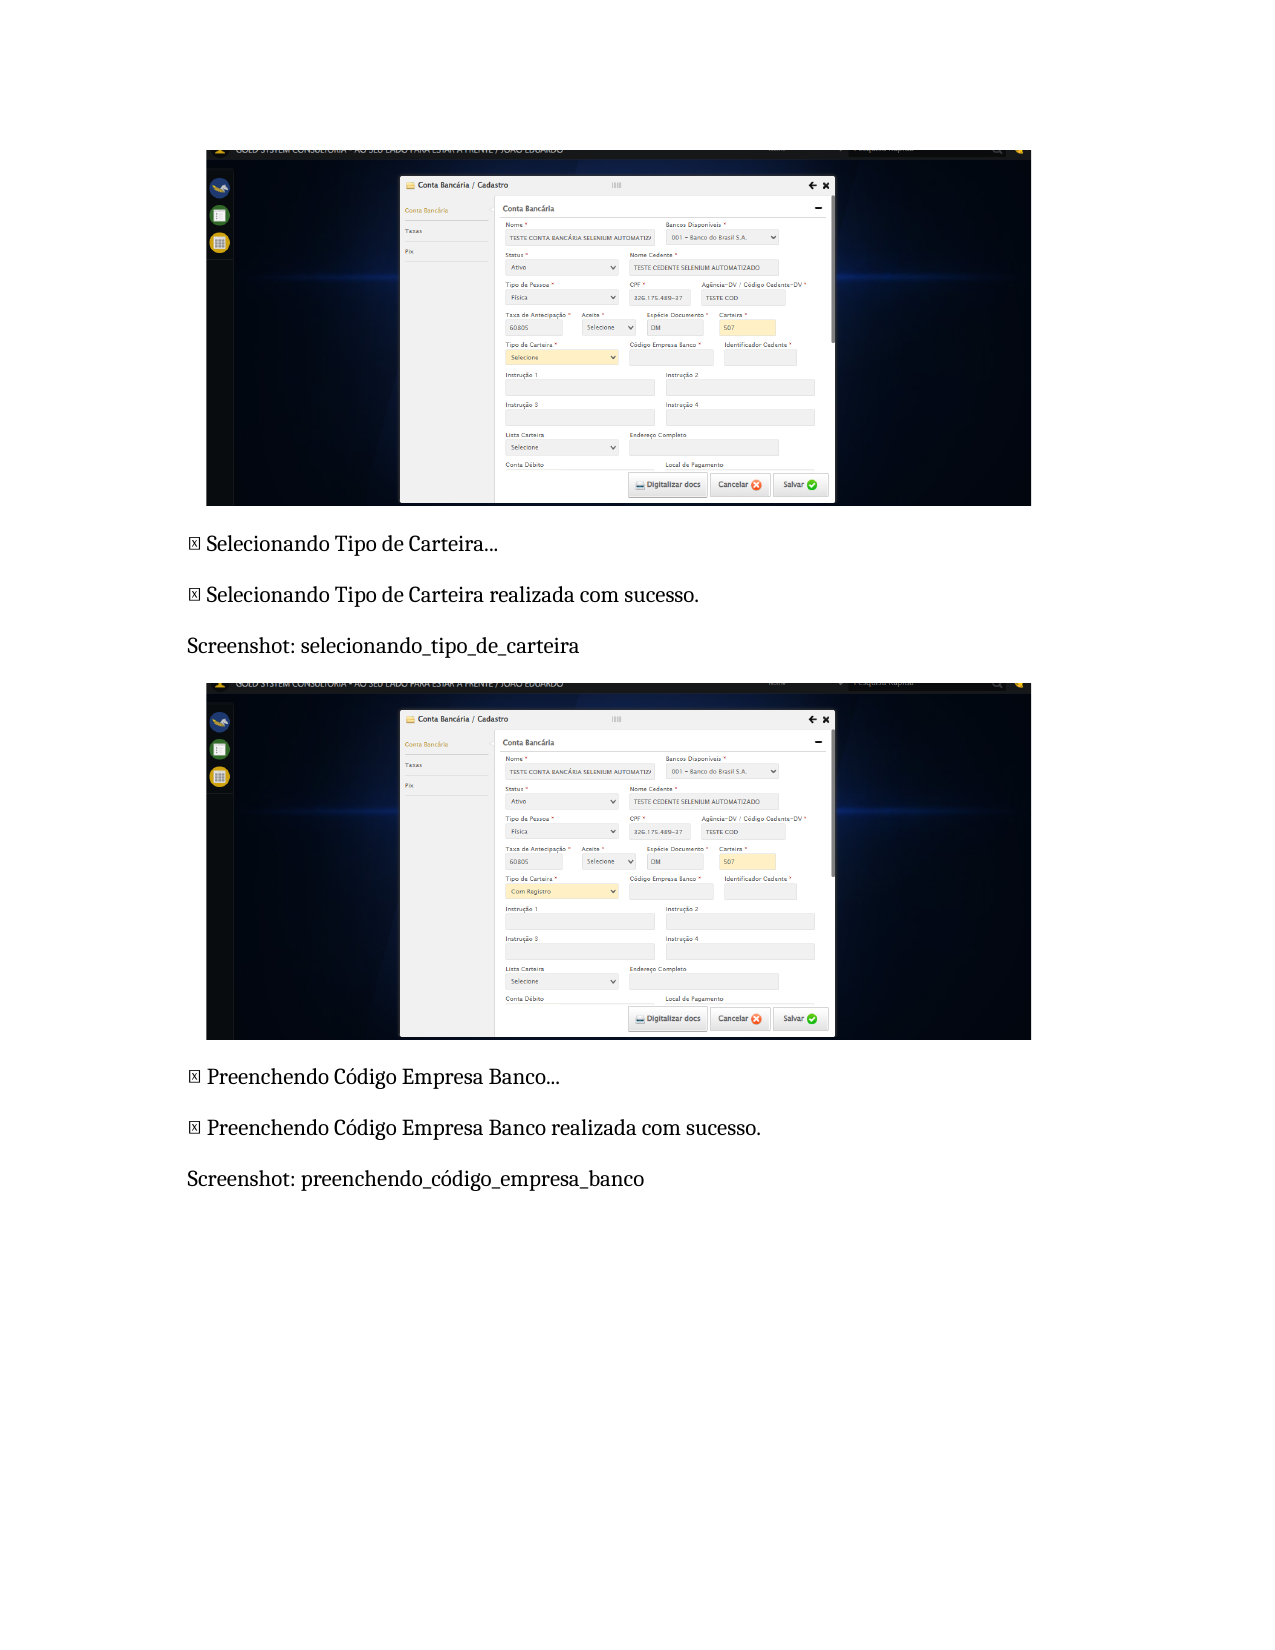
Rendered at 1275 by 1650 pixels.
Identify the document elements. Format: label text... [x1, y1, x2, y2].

text Screenshot: preenchendo_código_empresa_banco [187, 1166, 1087, 1192]
picture [206, 683, 1032, 1040]
text ✅ Selecionando Tipo de Carteira realizada com sucesso. [187, 581, 1087, 608]
text 🔄 Preenchendo Código Empresa Banco... [187, 1064, 1087, 1090]
text ✅ Preenchendo Código Empresa Banco realizada com sucesso. [187, 1115, 1087, 1141]
text Screenshot: selecionando_tipo_de_carteira [187, 632, 1087, 659]
picture [206, 150, 1032, 506]
text 🔄 Selecionando Tipo de Carteira... [187, 530, 1087, 557]
